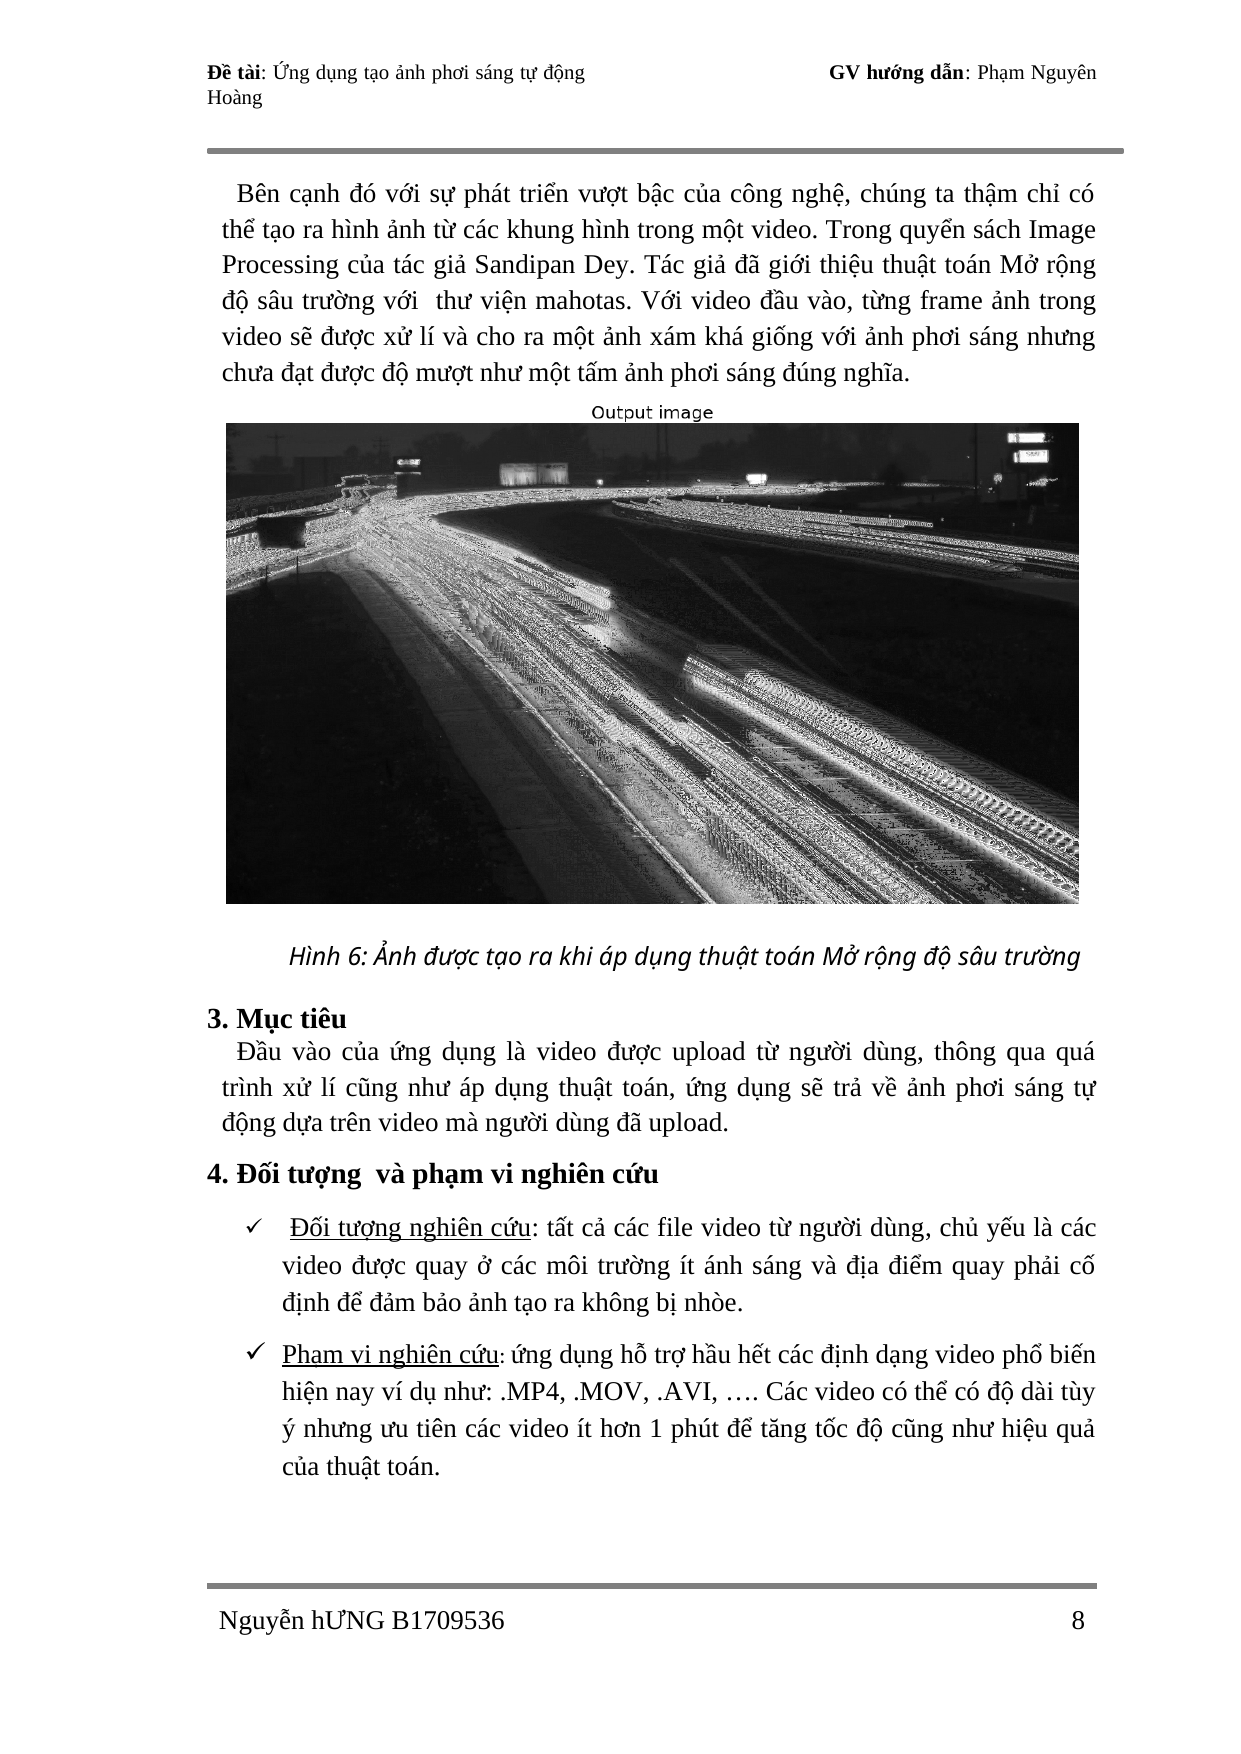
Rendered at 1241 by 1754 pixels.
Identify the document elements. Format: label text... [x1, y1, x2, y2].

text Bên cạnh đó với sự phát triển vượt bậc của công nghệ, chúng ta thậm chỉ có thể tạo ra hình ảnh từ các khung hình trong một video. Trong quyển sách Image Processing của tác giả Sandipan Dey. Tác giả đã giới thiệu thuật toán Mở rộng độ sâu trường với thư viện mahotas. Với video đầu vào, từng frame ảnh trong video sẽ được xử lí và cho ra một ảnh xám khá giống với ảnh phơi sáng nhưng chưa đạt được độ mượt như một tấm ảnh phơi sáng đúng nghĩa. [222, 177, 1097, 387]
text Đầu vào của ứng dụng là video được upload từ người dùng, thông qua quá trình xử lí cũng như áp dụng thuật toán, ứng dụng sẽ trả về ảnh phơi sáng tự động dựa trên video mà người dùng đã upload. [222, 1035, 1097, 1137]
list Phạm vi nghiên cứu: ứng dụng hỗ trợ hầu hết các định dạng video phổ biến hiện nay ví dụ như: .MP4, .MOV, .AVI, …. Các video có thể có độ dài tùy ý nhưng ưu tiên các video ít hơn 1 phút để tăng tốc độ cũng như hiệu quả của thuật toán. [244, 1338, 1097, 1481]
subtitle 3. Mục tiêu [207, 1001, 1097, 1035]
subtitle 4. Đối tượng và phạm vi nghiên cứu [207, 1157, 1097, 1190]
text Hình 6: Ảnh được tạo ra khi áp dụng thuật toán Mở rộng độ sâu trường [207, 922, 1097, 973]
picture [207, 396, 1097, 922]
list Đối tượng nghiên cứu: tất cả các file video từ người dùng, chủ yếu là các video được quay ở các môi trường ít ánh sáng và địa điểm quay phải cố định để đảm bảo ảnh tạo ra không bị nhòe. [244, 1211, 1097, 1317]
